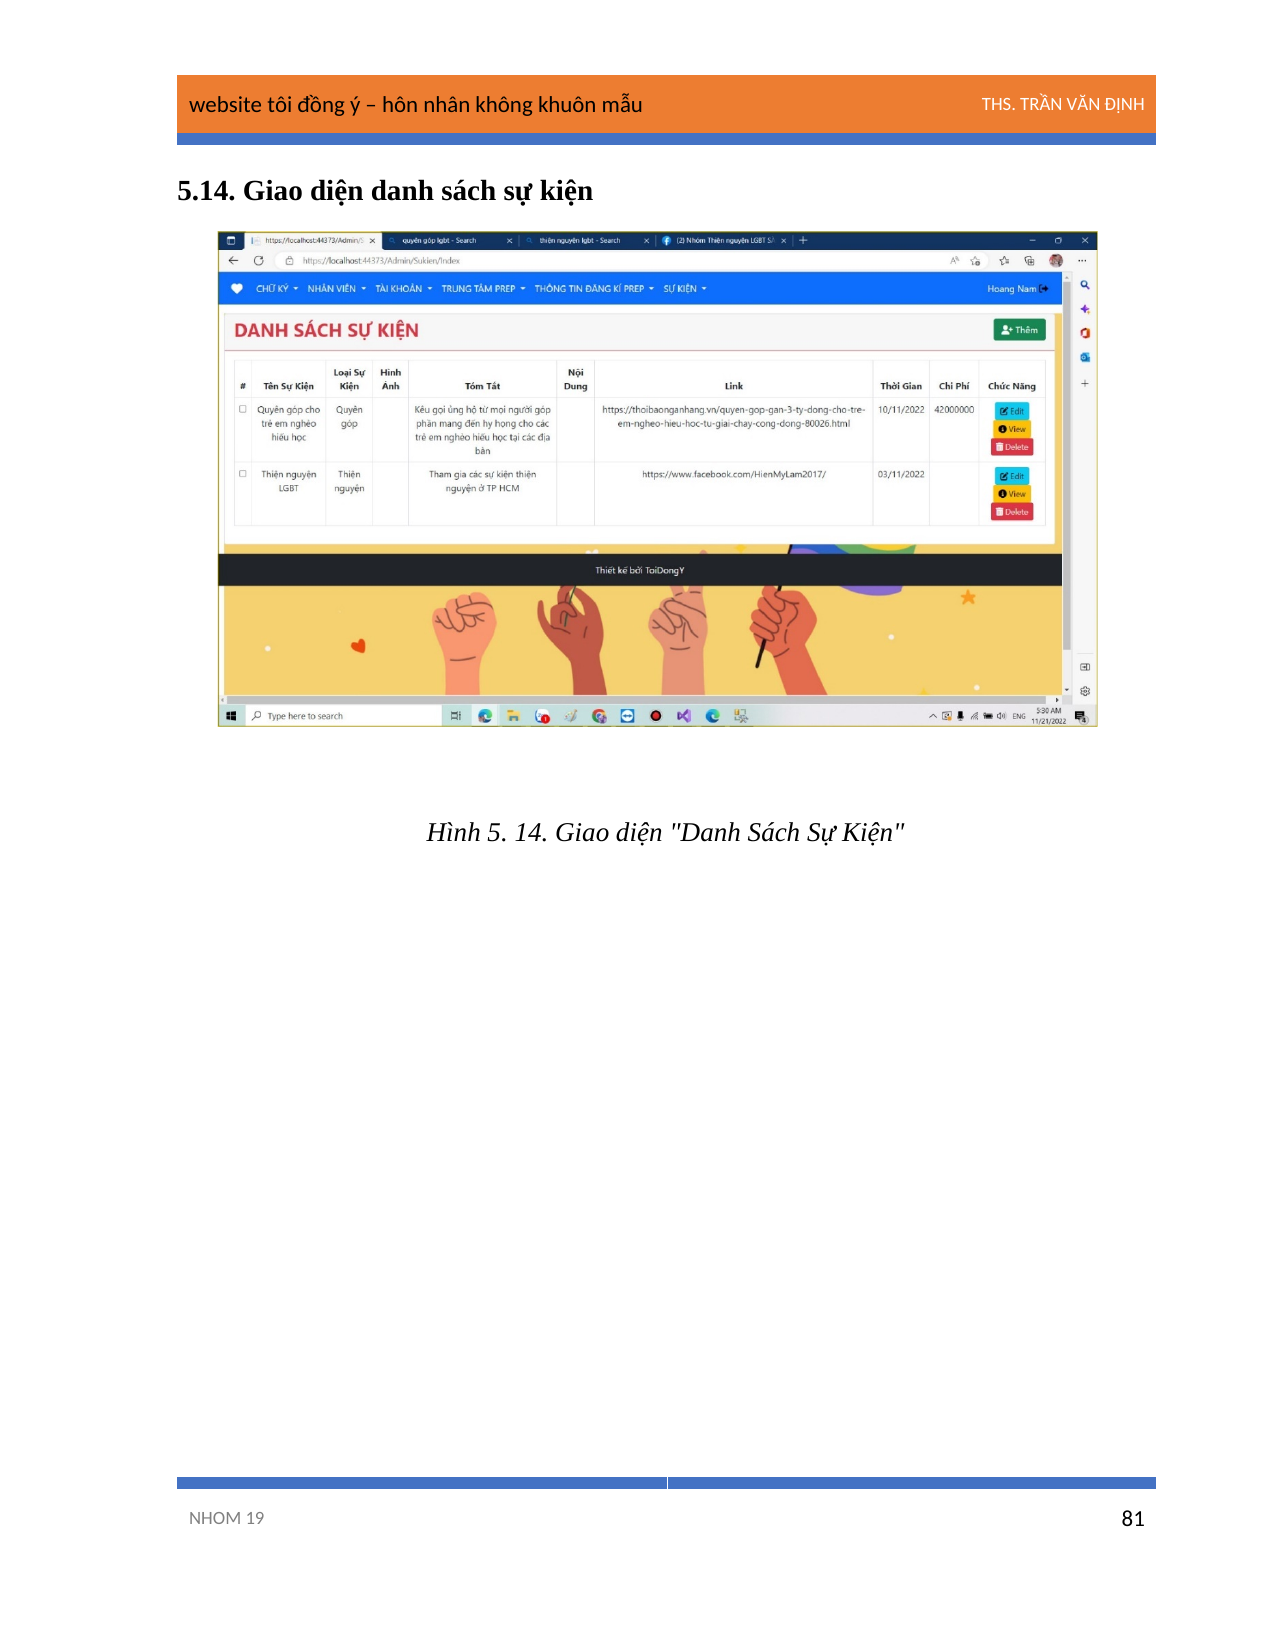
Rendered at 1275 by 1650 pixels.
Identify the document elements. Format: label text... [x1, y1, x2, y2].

text Hình 5. 14. Giao diện "Danh Sách Sự Kiện" [177, 816, 1156, 847]
subtitle 5.14. Giao diện danh sách sự kiện [177, 173, 1156, 207]
picture [217, 231, 1098, 727]
